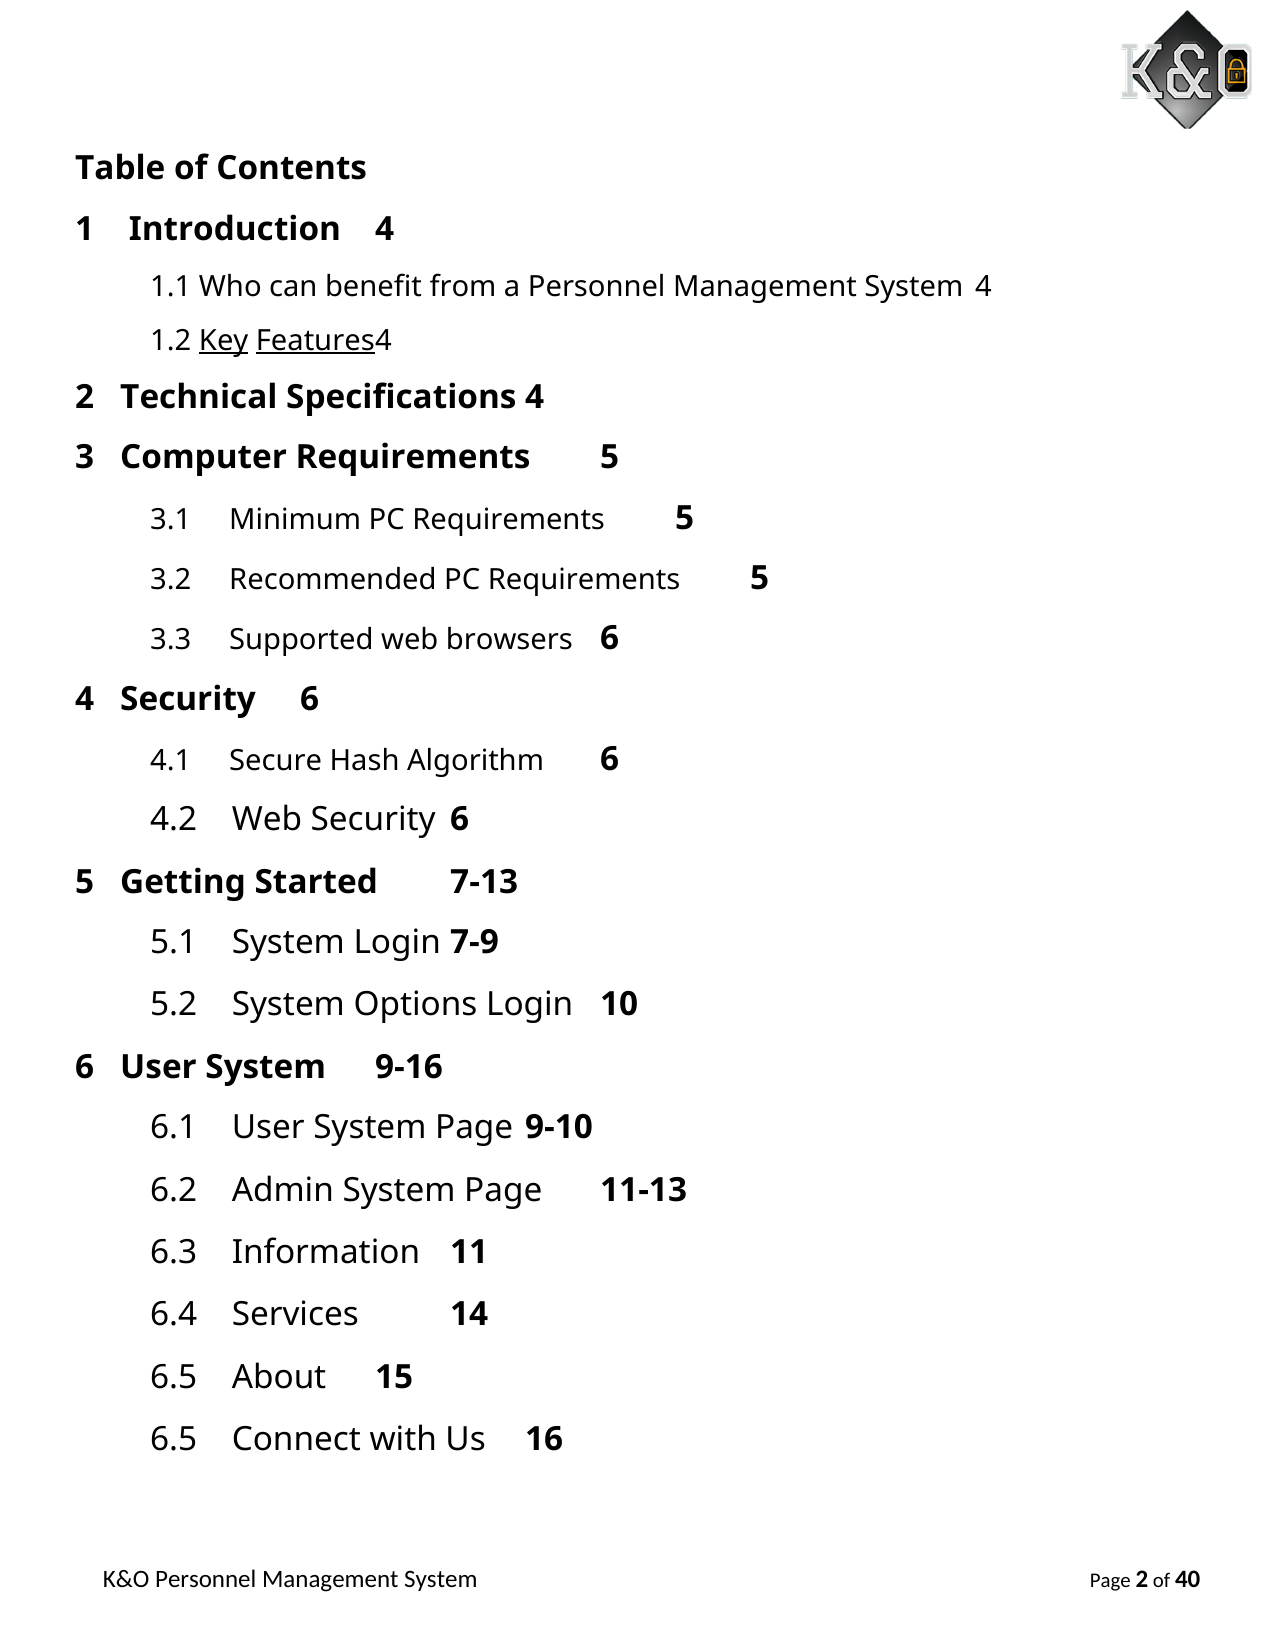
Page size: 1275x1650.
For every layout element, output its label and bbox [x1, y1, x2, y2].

picture [1120, 9, 1252, 128]
